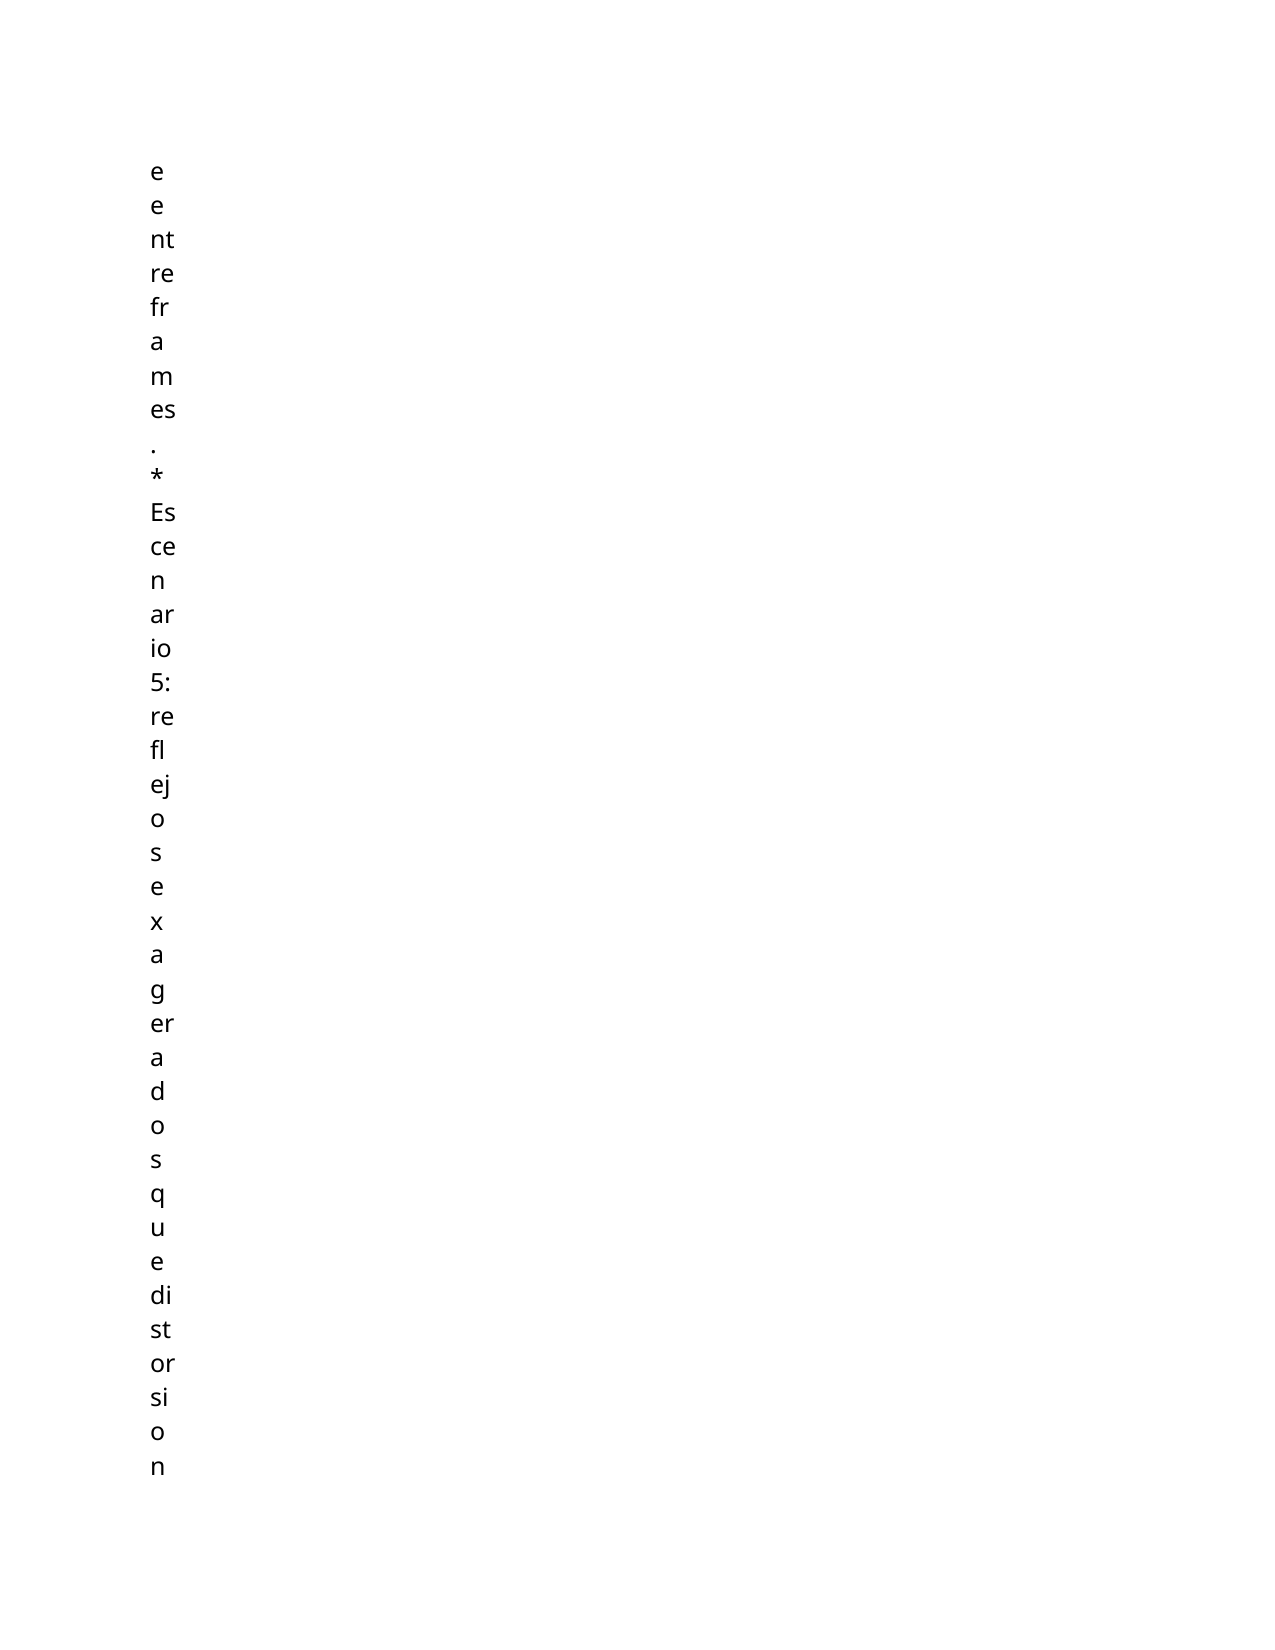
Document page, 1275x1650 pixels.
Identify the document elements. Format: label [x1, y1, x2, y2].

table_cell [139, 150, 187, 1482]
